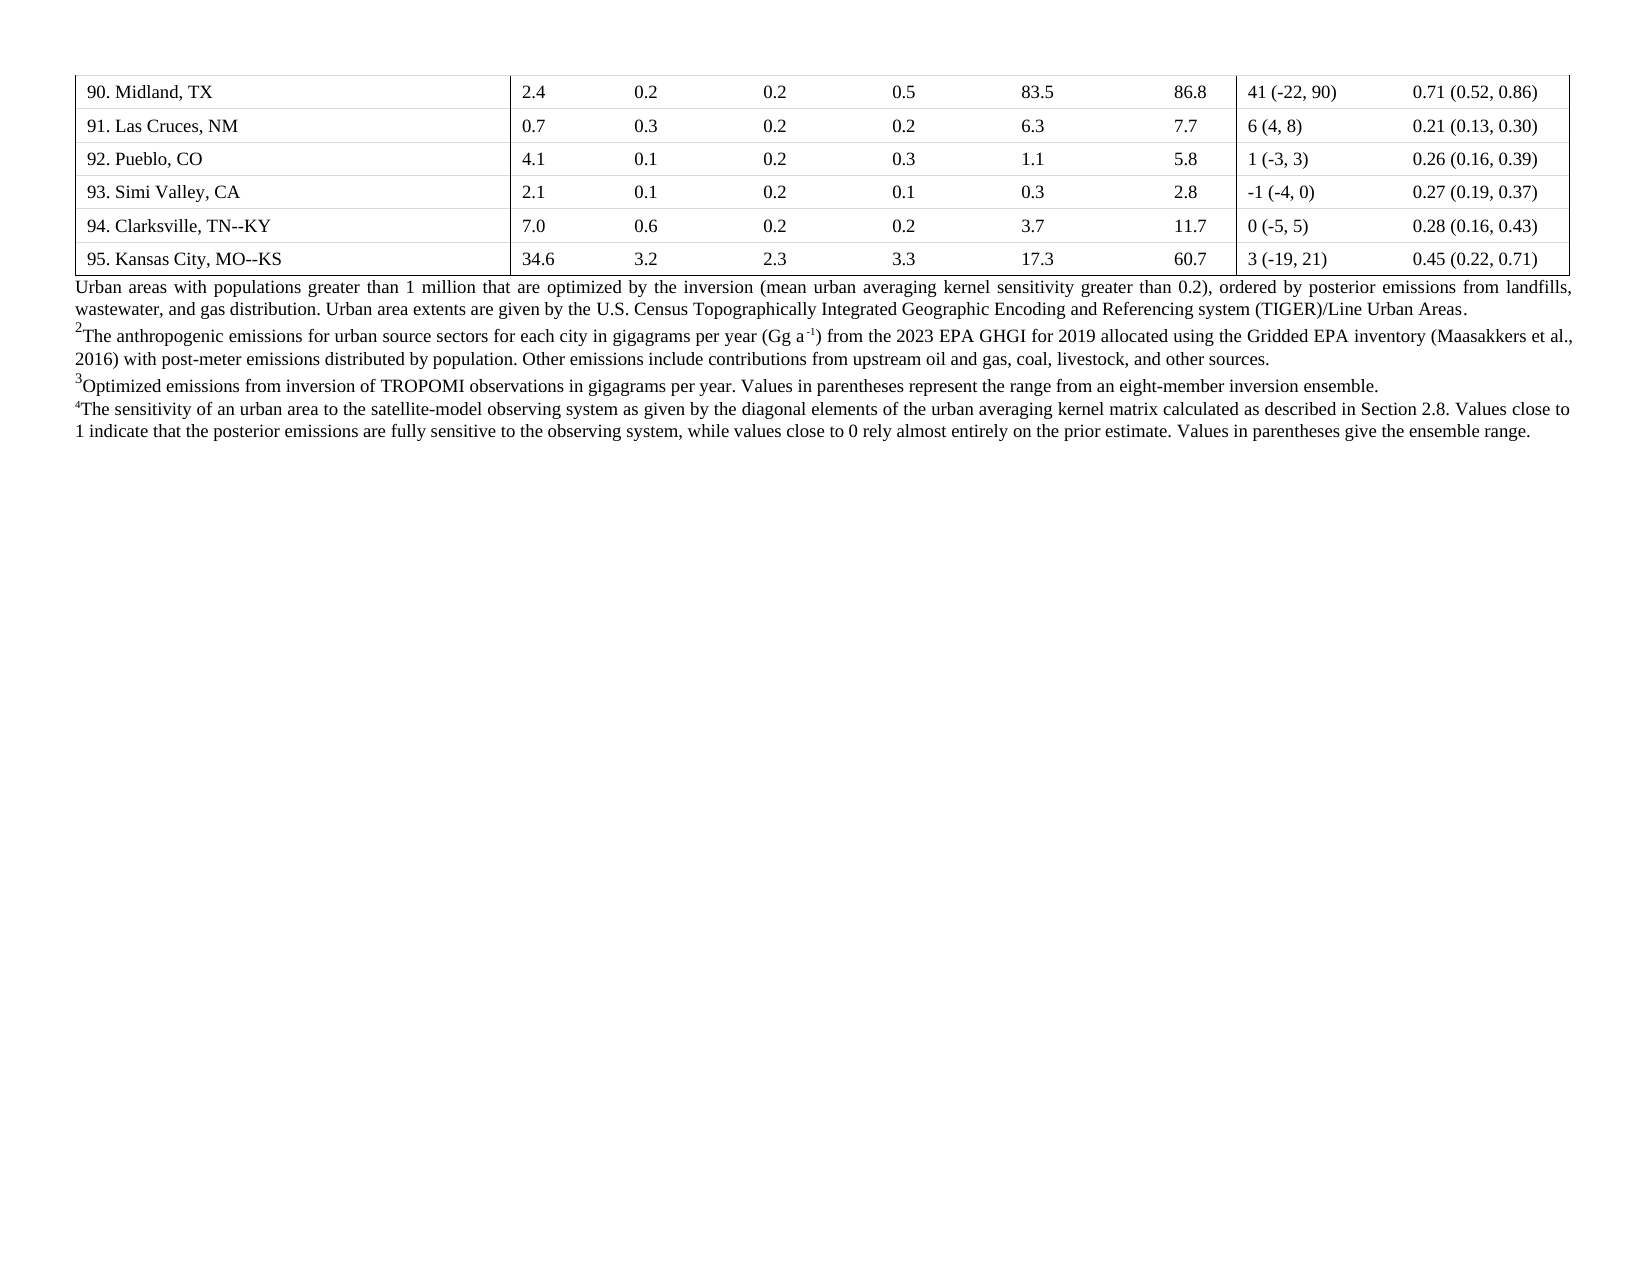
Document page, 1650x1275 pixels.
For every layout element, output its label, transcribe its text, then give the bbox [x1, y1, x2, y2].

table_cell 0.7 [511, 109, 623, 142]
table_cell 0.2 [752, 76, 881, 108]
table_cell 0.2 [752, 143, 881, 175]
table_cell 0.1 [623, 143, 752, 175]
table_cell 6 (4, 8) [1237, 109, 1401, 142]
table_cell 60.7 [1163, 243, 1236, 275]
table_cell 11.7 [1163, 209, 1236, 242]
table_cell 1 (-3, 3) [1237, 143, 1401, 175]
table_cell 3 (-19, 21) [1237, 243, 1401, 275]
table_cell 2.1 [511, 176, 623, 208]
table_cell -1 (-4, 0) [1237, 176, 1401, 208]
text 4The sensitivity of an urban area to the satellite-model observing system as given by the diagonal elements of the urban averaging kernel matrix calculated as described in Section 2.8. Values close to 1 indicate that the posterior emissions are fully sensitive to the observing system, while values close to 0 rely almost entirely on the prior estimate. Values in parentheses give the ensemble range. [75, 398, 1575, 441]
table_cell 0.2 [881, 109, 1010, 142]
table_cell 1.1 [1010, 143, 1163, 175]
table_cell 0.28 (0.16, 0.43) [1401, 209, 1569, 242]
table_cell 6.3 [1010, 109, 1163, 142]
table_cell 4.1 [511, 143, 623, 175]
table_cell 0.26 (0.16, 0.39) [1401, 143, 1569, 175]
table_cell 7.7 [1163, 109, 1236, 142]
table_cell 0.2 [623, 76, 752, 108]
table_cell 34.6 [511, 243, 623, 275]
table_cell 0.2 [752, 109, 881, 142]
table_cell 95. Kansas City, MO--KS [76, 243, 510, 275]
table_cell 0.2 [752, 176, 881, 208]
table_cell 91. Las Cruces, NM [76, 109, 510, 142]
table_cell 0.1 [881, 176, 1010, 208]
table_cell 17.3 [1010, 243, 1163, 275]
table_cell 0.5 [881, 76, 1010, 108]
table_cell 2.4 [511, 76, 623, 108]
table_cell 7.0 [511, 209, 623, 242]
table_cell 0.3 [623, 109, 752, 142]
table_cell 90. Midland, TX [76, 76, 510, 108]
table_cell 0.3 [881, 143, 1010, 175]
table_cell 2.8 [1163, 176, 1236, 208]
table_cell 0.45 (0.22, 0.71) [1401, 243, 1569, 275]
table_cell 3.2 [623, 243, 752, 275]
table_cell 0 (-5, 5) [1237, 209, 1401, 242]
text 2The anthropogenic emissions for urban source sectors for each city in gigagrams per year (Gg a-1) from the 2023 EPA GHGI for 2019 allocated using the Gridded EPA inventory (Maasakkers et al., 2016) with post-meter emissions distributed by population. Other emissions include contributions from upstream oil and gas, coal, livestock, and other sources. [75, 319, 1575, 369]
table_cell 5.8 [1163, 143, 1236, 175]
table_cell 41 (-22, 90) [1237, 76, 1401, 108]
table_cell 94. Clarksville, TN--KY [76, 209, 510, 242]
table_cell 93. Simi Valley, CA [76, 176, 510, 208]
table_cell 0.6 [623, 209, 752, 242]
table_cell 86.8 [1163, 76, 1236, 108]
table_cell 2.3 [752, 243, 881, 275]
table_cell 3.3 [881, 243, 1010, 275]
table_cell 0.21 (0.13, 0.30) [1401, 109, 1569, 142]
text 3Optimized emissions from inversion of TROPOMI observations in gigagrams per year. Values in parentheses represent the range from an eight-member inversion ensemble. [75, 369, 1575, 398]
table_cell 3.7 [1010, 209, 1163, 242]
text Urban areas with populations greater than 1 million that are optimized by the inversion (mean urban averaging kernel sensitivity greater than 0.2), ordered by posterior emissions from landfills, wastewater, and gas distribution. Urban area extents are given by the U.S. Census Topographically Integrated Geographic Encoding and Referencing system (TIGER)/Line Urban Areas. [75, 276, 1575, 319]
table_cell 92. Pueblo, CO [76, 143, 510, 175]
table_cell 0.1 [623, 176, 752, 208]
table_cell 0.27 (0.19, 0.37) [1401, 176, 1569, 208]
table_cell 83.5 [1010, 76, 1163, 108]
table_cell 0.2 [752, 209, 881, 242]
table_cell 0.3 [1010, 176, 1163, 208]
table_cell 0.71 (0.52, 0.86) [1401, 76, 1569, 108]
table_cell 0.2 [881, 209, 1010, 242]
